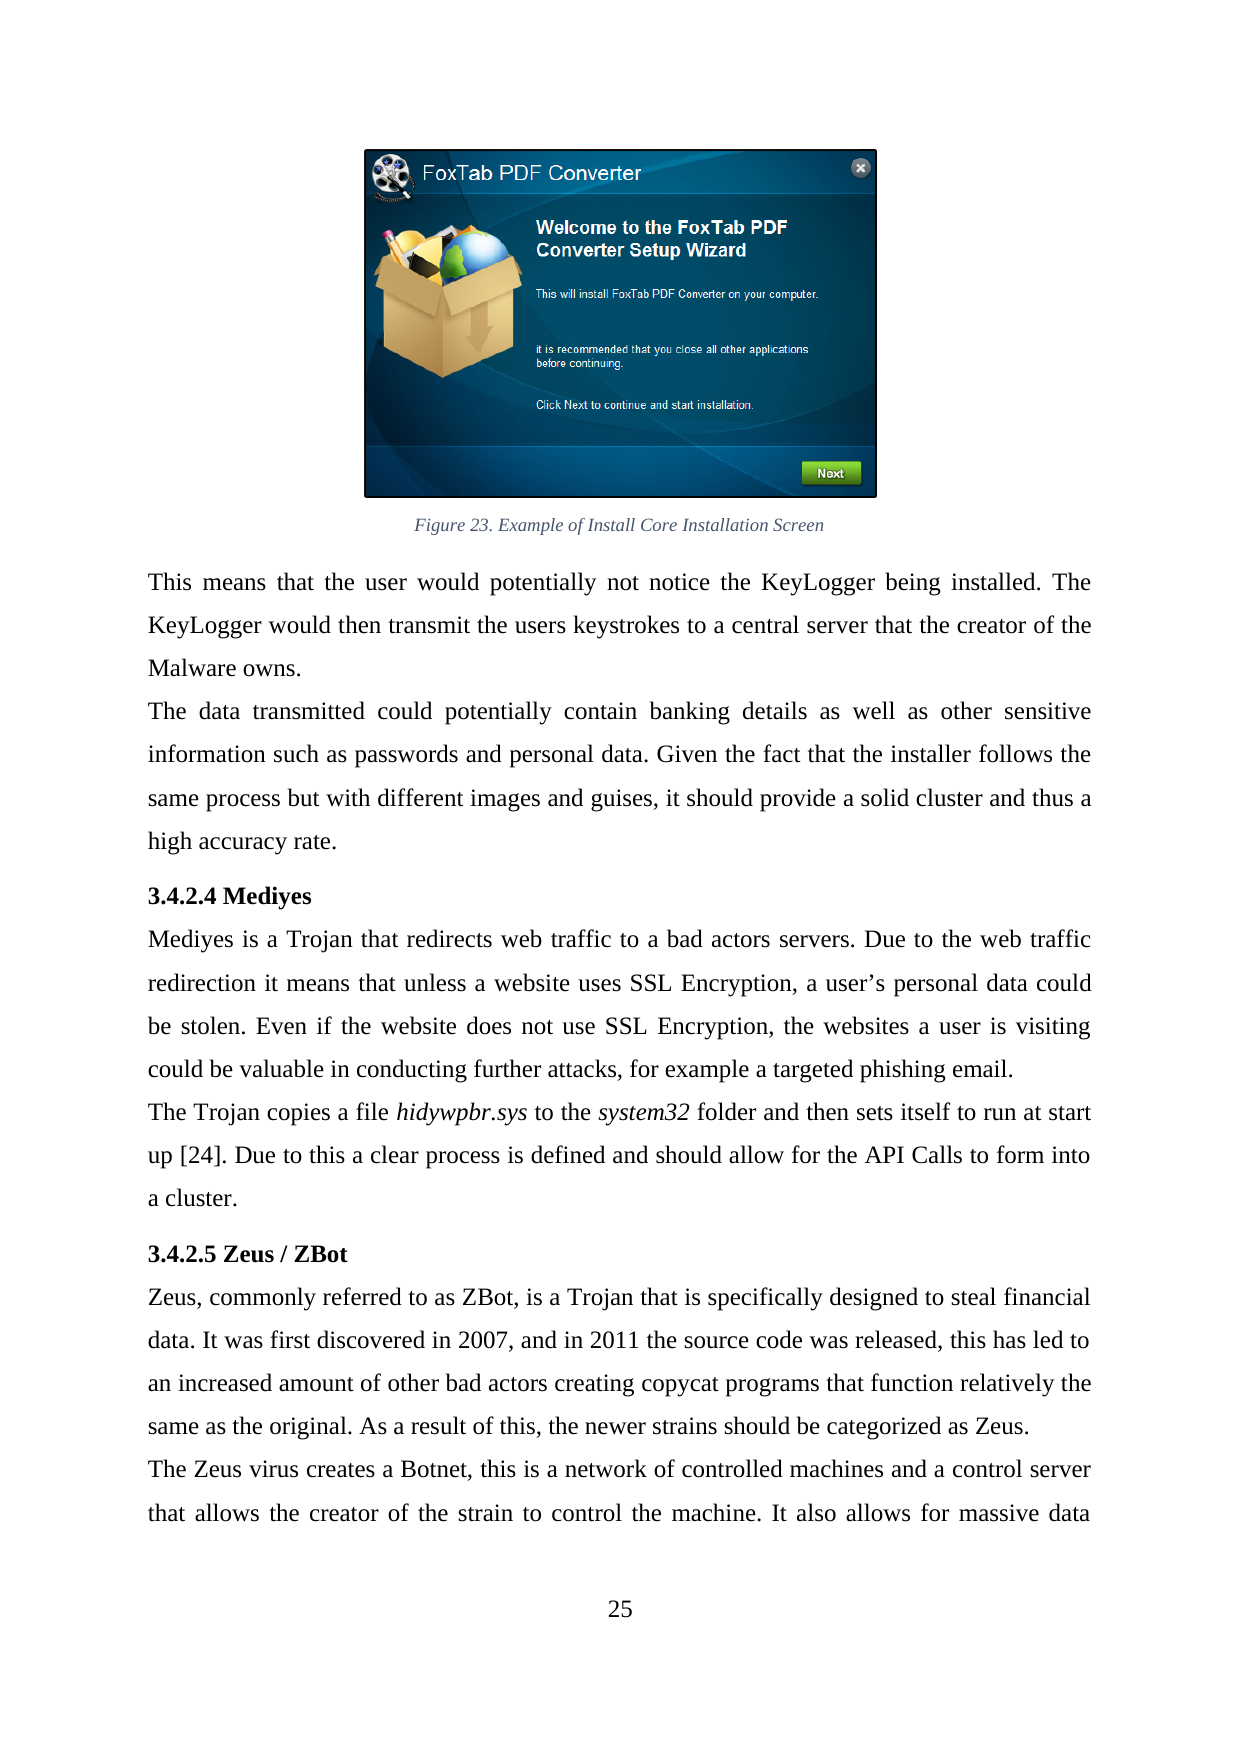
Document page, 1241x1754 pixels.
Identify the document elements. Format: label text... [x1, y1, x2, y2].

picture [362, 147, 878, 500]
text Mediyes is a Trojan that redirects web traffic to a bad actors servers. Due to the web traffic redirection it means that unless a website uses SSL Encryption, a user’s personal data could be stolen. Even if the website does not use SSL Encryption, the websites a user is visiting could be valuable in conducting further attacks, for example a targeted phishing email. [148, 924, 1092, 1083]
subtitle Mediyes [148, 881, 1092, 910]
text The data transmitted could potentially contain banking details as well as other sensitive information such as passwords and personal data. Given the fact that the installer follows the same process but with different images and guises, it should provide a solid cluster and thus a high accuracy rate. [148, 696, 1092, 854]
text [148, 1454, 1092, 1526]
text Figure 23. Example of Install Core Installation Screen [148, 514, 1092, 535]
text Zeus, commonly referred to as ZBot, is a Trojan that is specifically designed to steal financial data. It was first discovered in 2007, and in 2011 the source code was released, this has led to an increased amount of other bad actors creating copycat programs that function relatively the same as the original. As a result of this, the newer strains should be categorized as Zeus. [148, 1282, 1092, 1440]
text The Trojan copies a file hidywpbr.sys to the system32 folder and then sets itself to run at start up. Due to this a clear process is defined and should allow for the API Calls to form into a cluster. [148, 1097, 1092, 1212]
subtitle Zeus / ZBot [148, 1239, 1092, 1268]
text This means that the user would potentially not notice the KeyLogger being installed. The KeyLogger would then transmit the users keystrokes to a central server that the creator of the Malware owns. [148, 567, 1092, 682]
